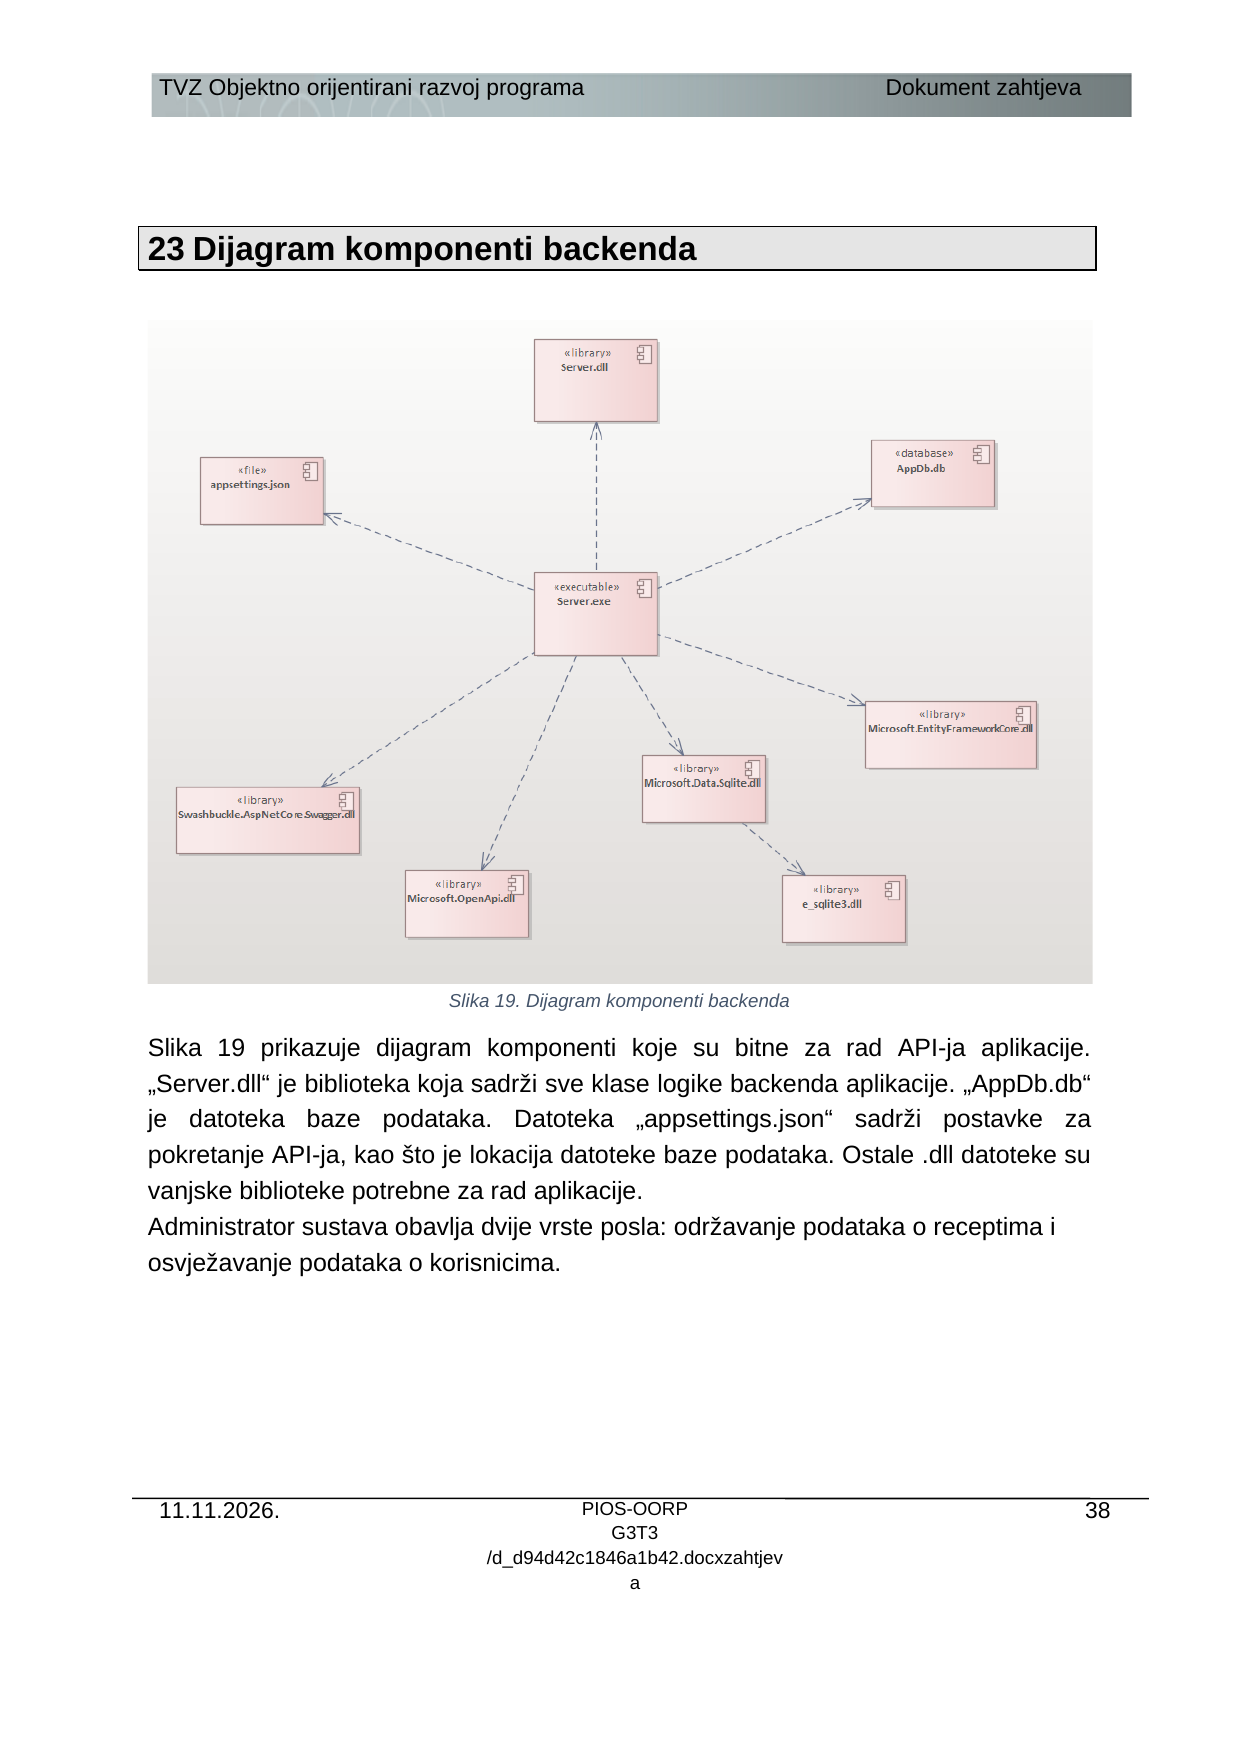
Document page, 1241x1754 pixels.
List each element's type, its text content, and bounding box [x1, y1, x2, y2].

picture [147, 320, 1093, 984]
picture [151, 73, 1132, 117]
text Administrator sustava obavlja dvije vrste posla: održavanje podataka o receptima i osvježavanje podataka o korisnicima. [148, 1212, 1093, 1277]
subtitle Dijagram komponenti backenda [139, 227, 1095, 269]
text Slika 19 prikazuje dijagram komponenti koje su bitne za rad API-ja aplikacije. „Server.dll“ je biblioteka koja sadrži sve klase logike backenda aplikacije. „AppDb.db“ je datoteka baze podataka. Datoteka „appsettings.json“ sadrži postavke za pokretanje API-ja, kao što je lokacija datoteke baze podataka. Ostale .dll datoteke su vanjske biblioteke potrebne za rad aplikacije. [148, 1033, 1093, 1205]
text Slika 19. Dijagram komponenti backenda [148, 990, 1093, 1012]
